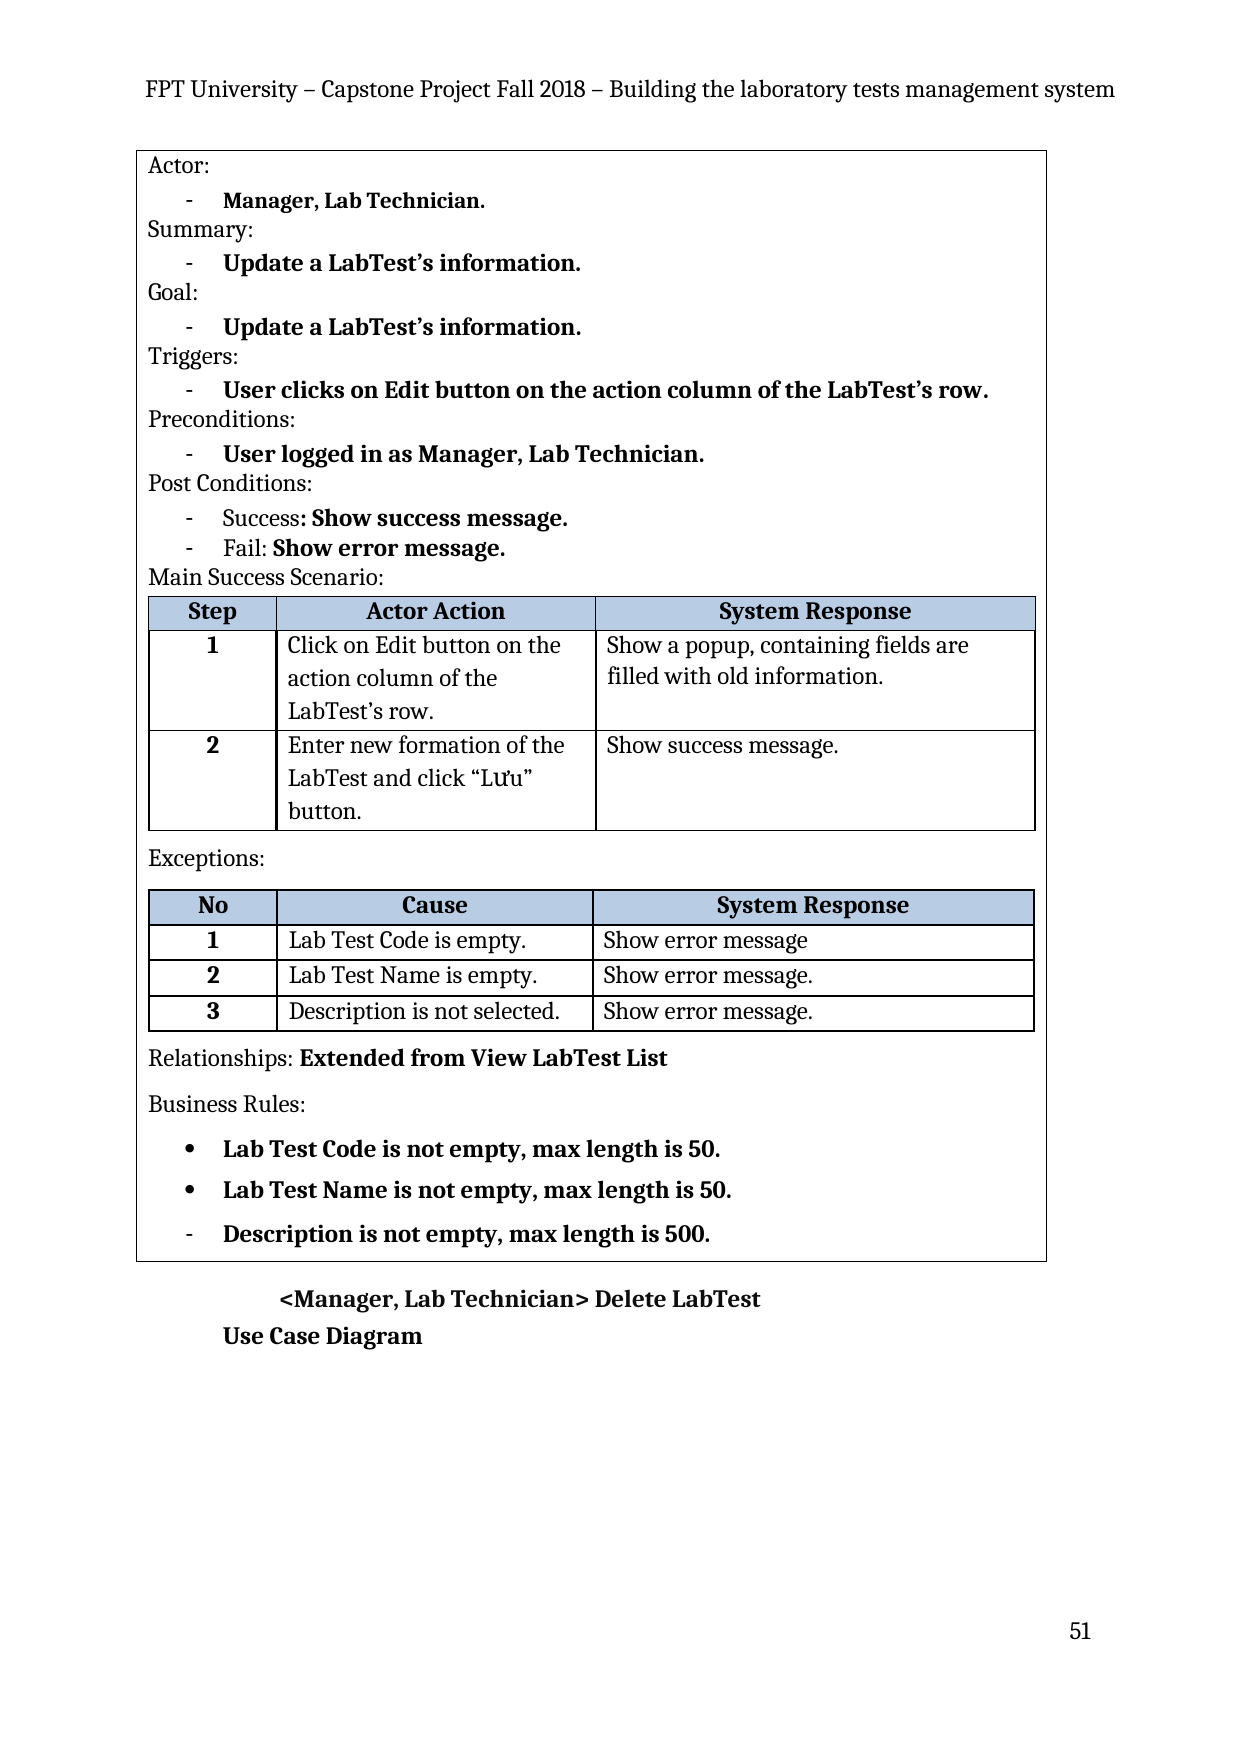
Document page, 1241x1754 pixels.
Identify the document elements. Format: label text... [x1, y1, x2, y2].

list <Manager, Lab Technician> Delete LabTest [279, 1285, 1090, 1313]
table_cell Actor: Manager, Lab Technician. Summary: Update a LabTest’s information. Goal: Update a LabTest’s information. Triggers: User clicks on Edit button on the action column of the LabTest’s row. Preconditions: User logged in as Manager, Lab Technician. Post Conditions: Success: Show success message. Fail: Show error message. Main Success Scenario: Exceptions: Relationships: Extended from View LabTest List Business Rules: Lab Test Code is not empty, max length is 50. Lab Test Name is not empty, max length is 50. Description is not empty, max length is 500. [137, 151, 1046, 1261]
text Use Case Diagram [148, 1322, 1090, 1351]
